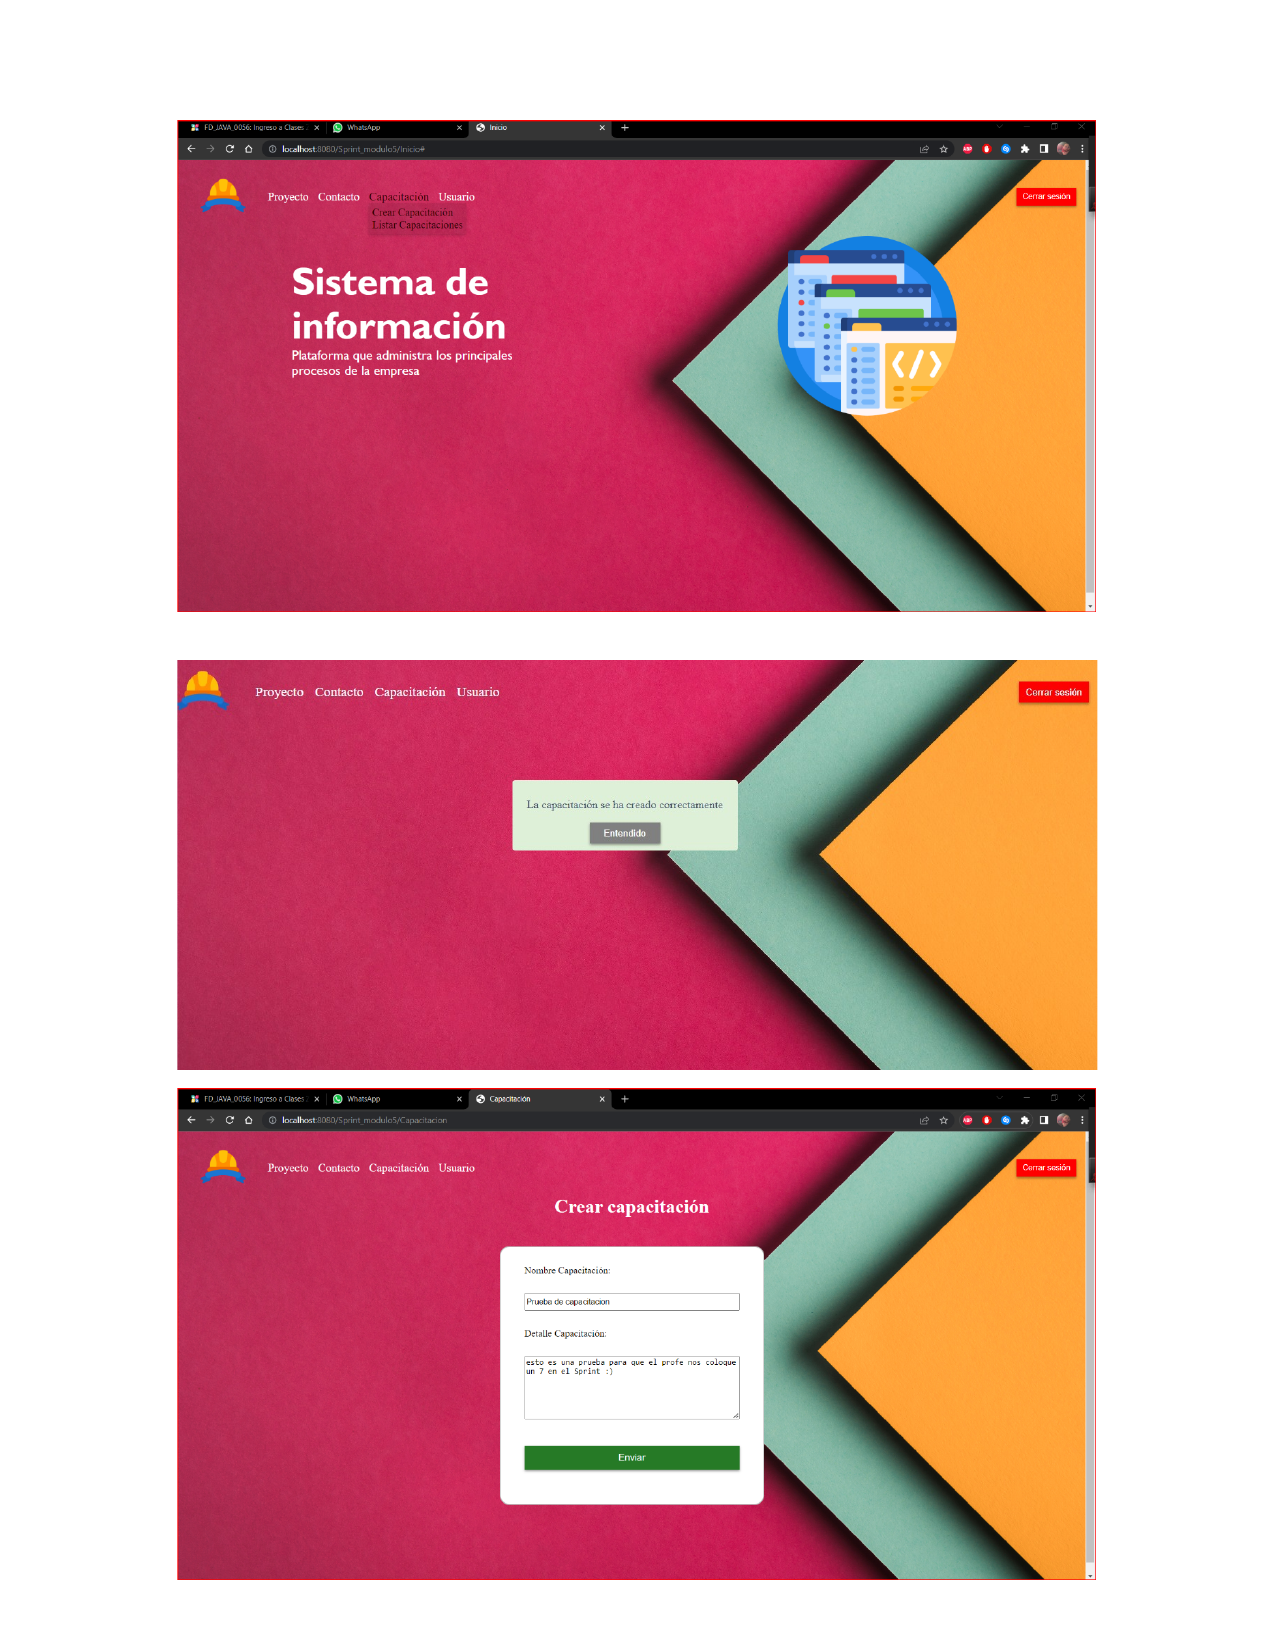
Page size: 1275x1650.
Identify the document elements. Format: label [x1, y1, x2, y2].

picture [177, 120, 1096, 612]
picture [177, 1088, 1096, 1580]
picture [177, 660, 1098, 1070]
